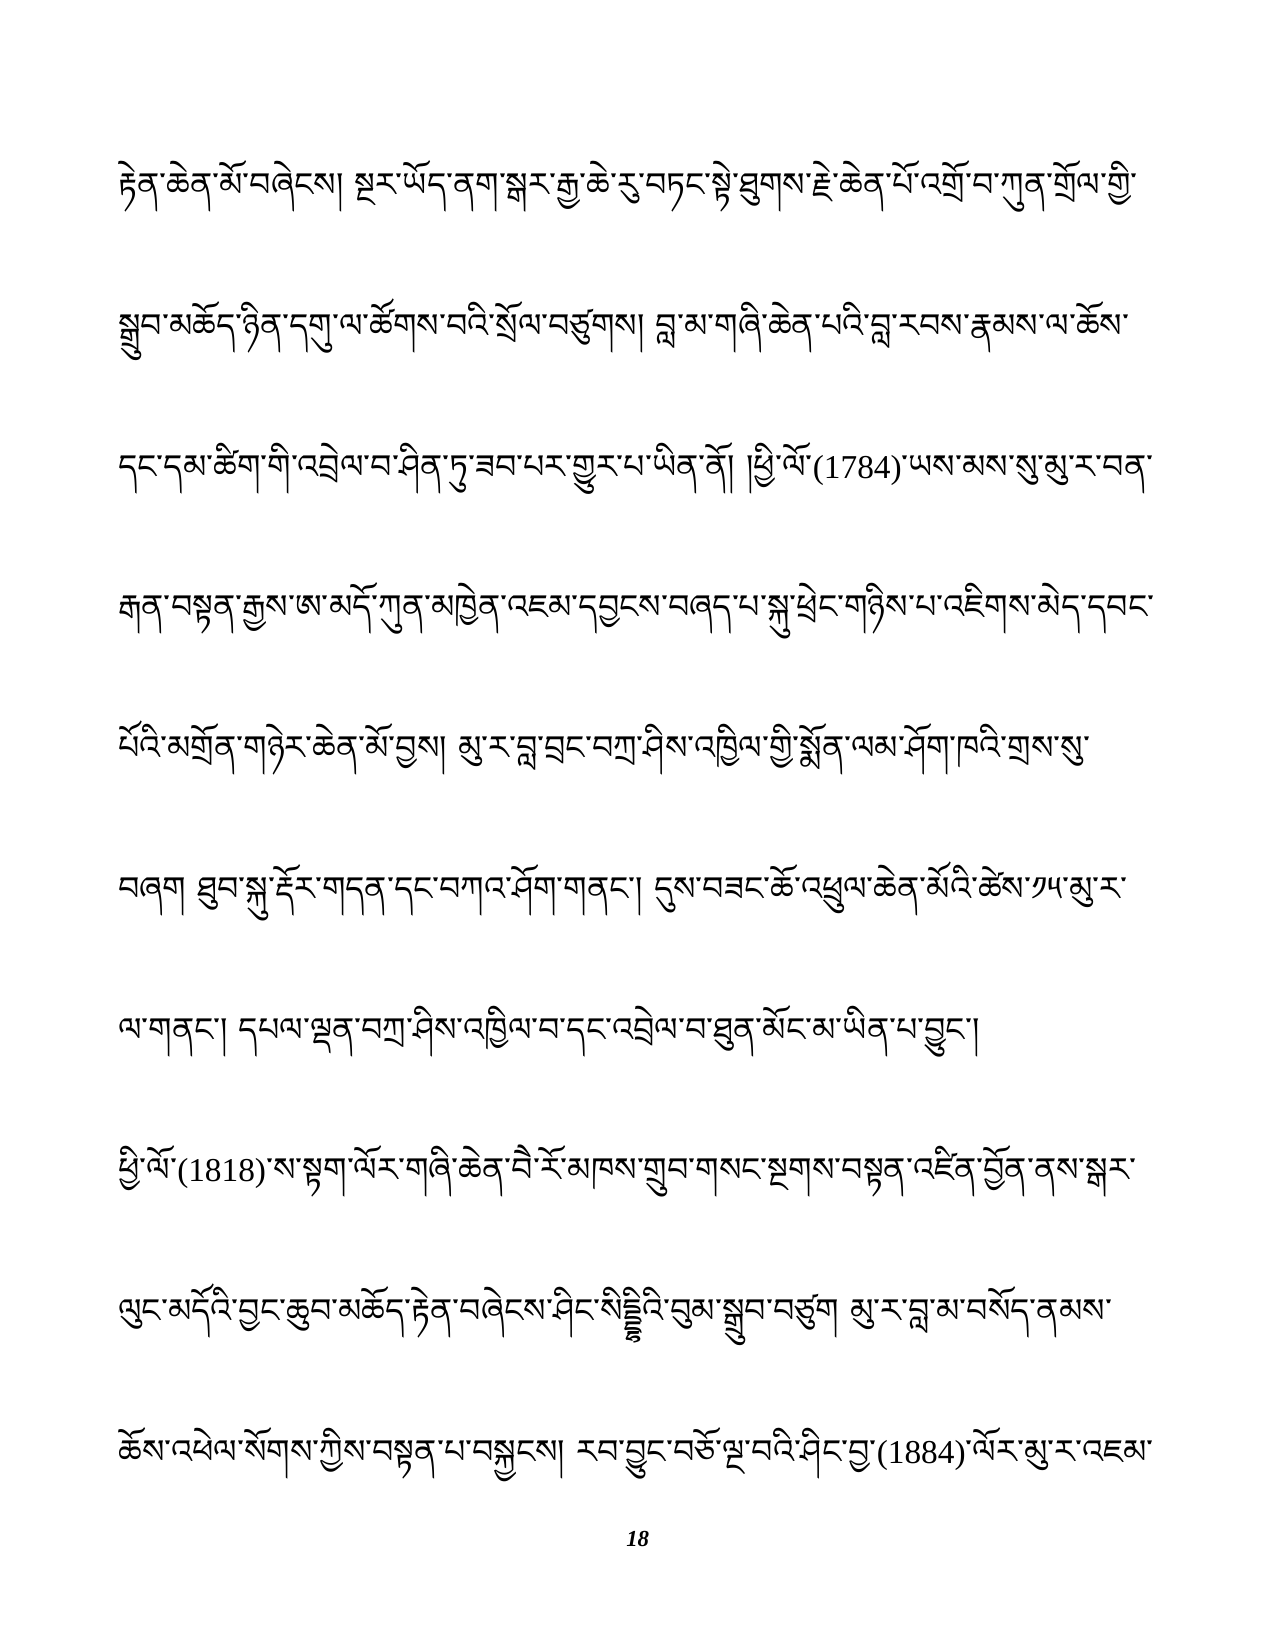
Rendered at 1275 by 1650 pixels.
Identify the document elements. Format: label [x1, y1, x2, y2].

text [118, 1133, 1157, 1508]
text [118, 148, 1157, 1086]
